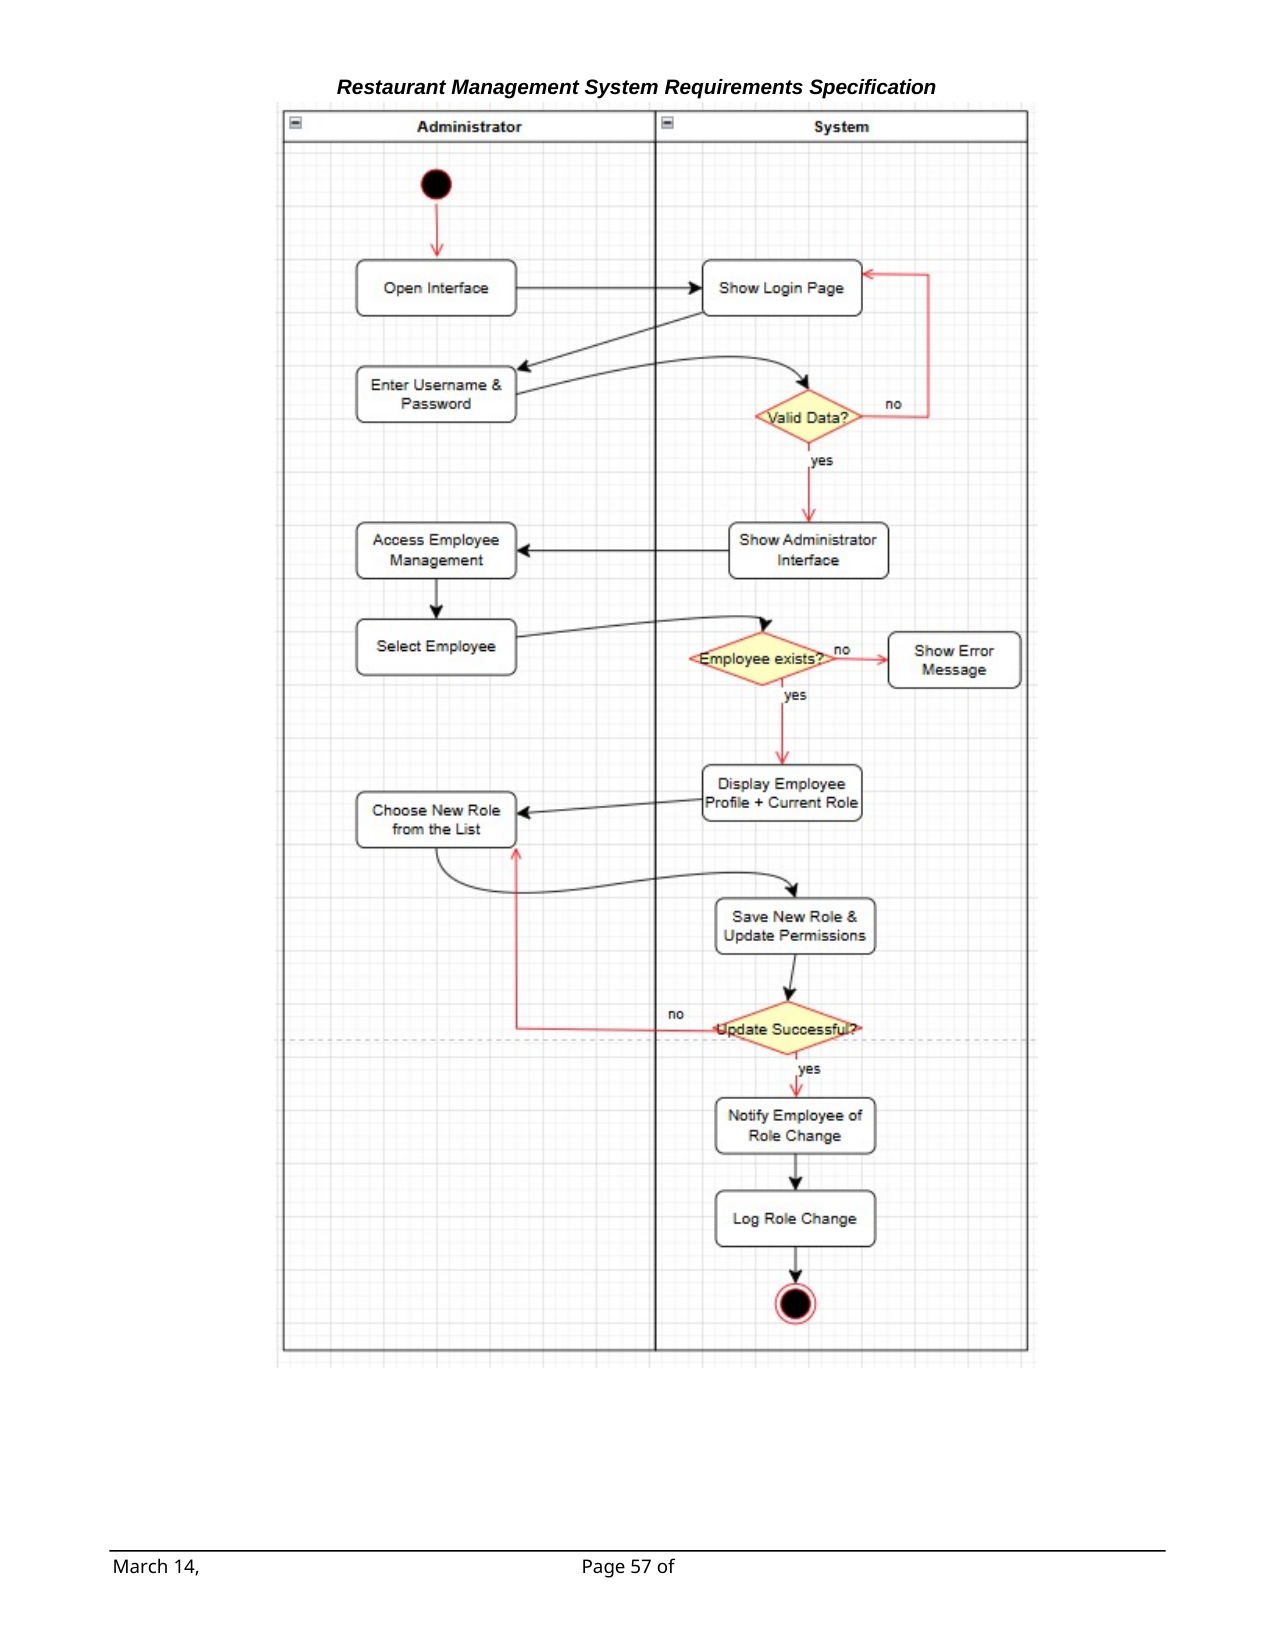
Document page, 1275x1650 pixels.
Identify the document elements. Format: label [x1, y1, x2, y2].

picture [274, 102, 1038, 1368]
